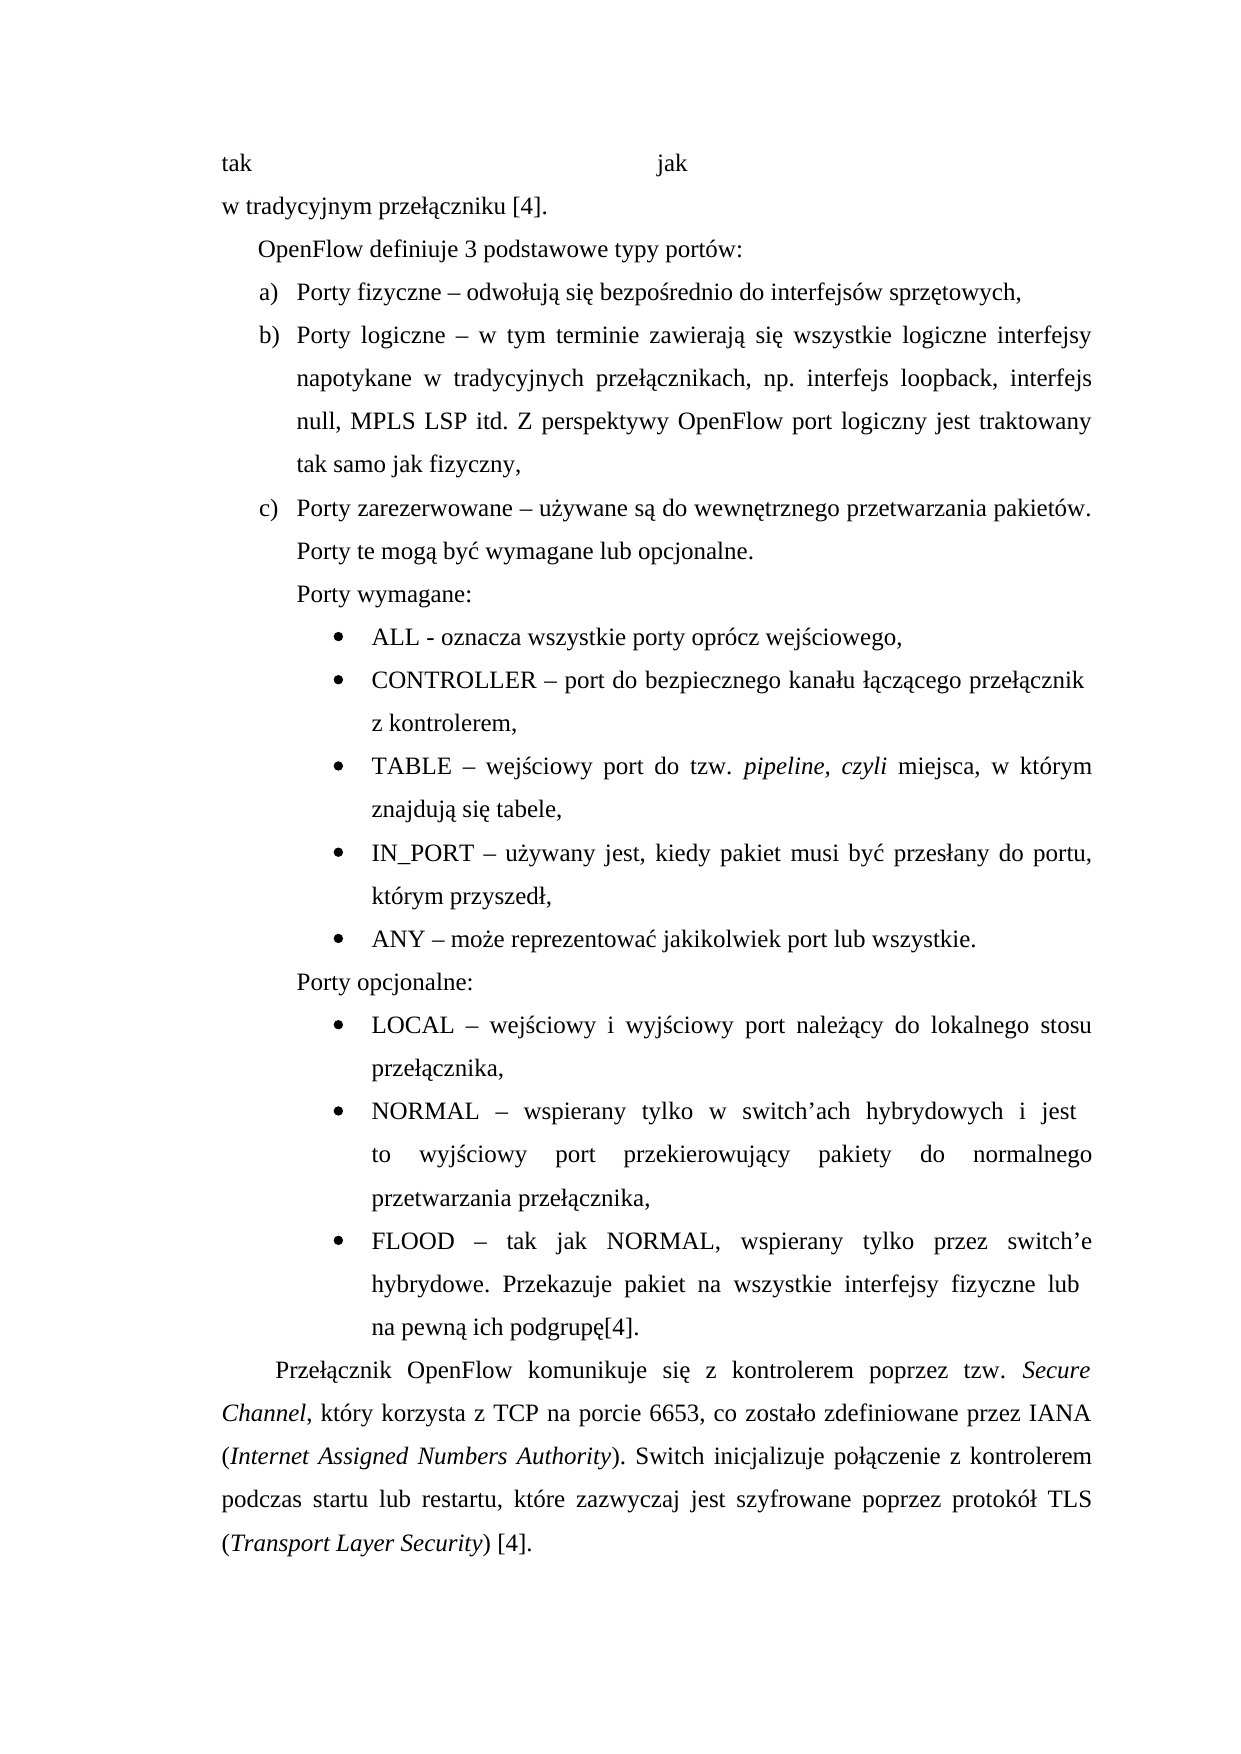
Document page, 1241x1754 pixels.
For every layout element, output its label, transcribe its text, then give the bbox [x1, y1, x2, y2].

list Porty opcjonalne: [296, 967, 1093, 996]
list Porty logiczne – w tym terminie zawierają się wszystkie logiczne interfejsy napotykane w tradycyjnych przełącznikach, np. interfejs loopback, interfejs null, MPLS LSP itd. Z perspektywy OpenFlow port logiczny jest traktowany tak samo jak fizyczny, [259, 320, 1093, 478]
list ANY – może reprezentować jakikolwiek port lub wszystkie. [334, 924, 1093, 953]
list ALL - oznacza wszystkie porty oprócz wejściowego, [334, 622, 1093, 651]
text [221, 148, 1093, 219]
list Porty fizyczne – odwołują się bezpośrednio do interfejsów sprzętowych, [259, 277, 1093, 306]
list Porty wymagane: [296, 579, 1093, 608]
text OpenFlow definiuje 3 podstawowe typy portów: [221, 234, 1093, 263]
list LOCAL – wejściowy i wyjściowy port należący do lokalnego stosu przełącznika, [334, 1010, 1093, 1082]
list TABLE – wejściowy port do tzw. pipeline, czyli miejsca, w którym znajdują się tabele, [334, 751, 1093, 823]
list Porty zarezerwowane – używane są do wewnętrznego przetwarzania pakietów. Porty te mogą być wymagane lub opcjonalne. [259, 493, 1093, 564]
list NORMAL – wspierany tylko w switch’ach hybrydowych i jest to wyjściowy port przekierowujący pakiety do normalnego przetwarzania przełącznika, [334, 1096, 1093, 1211]
list FLOOD – tak jak NORMAL, wspierany tylko przez switch’e hybrydowe. Przekazuje pakiet na wszystkie interfejsy fizyczne lub na pewną ich podgrupę[4]. [334, 1226, 1093, 1341]
list IN_PORT – używany jest, kiedy pakiet musi być przesłany do portu, którym przyszedł, [334, 838, 1093, 909]
list CONTROLLER – port do bezpiecznego kanału łączącego przełącznik z kontrolerem, [334, 665, 1093, 737]
text Przełącznik OpenFlow komunikuje się z kontrolerem poprzez tzw. Secure Channel, który korzysta z TCP na porcie 6653, co zostało zdefiniowane przez IANA (Internet Assigned Numbers Authority). Switch inicjalizuje połączenie z kontrolerem podczas startu lub restartu, które zazwyczaj jest szyfrowane poprzez protokół TLS (Transport Layer Security) [4]. [221, 1355, 1093, 1556]
